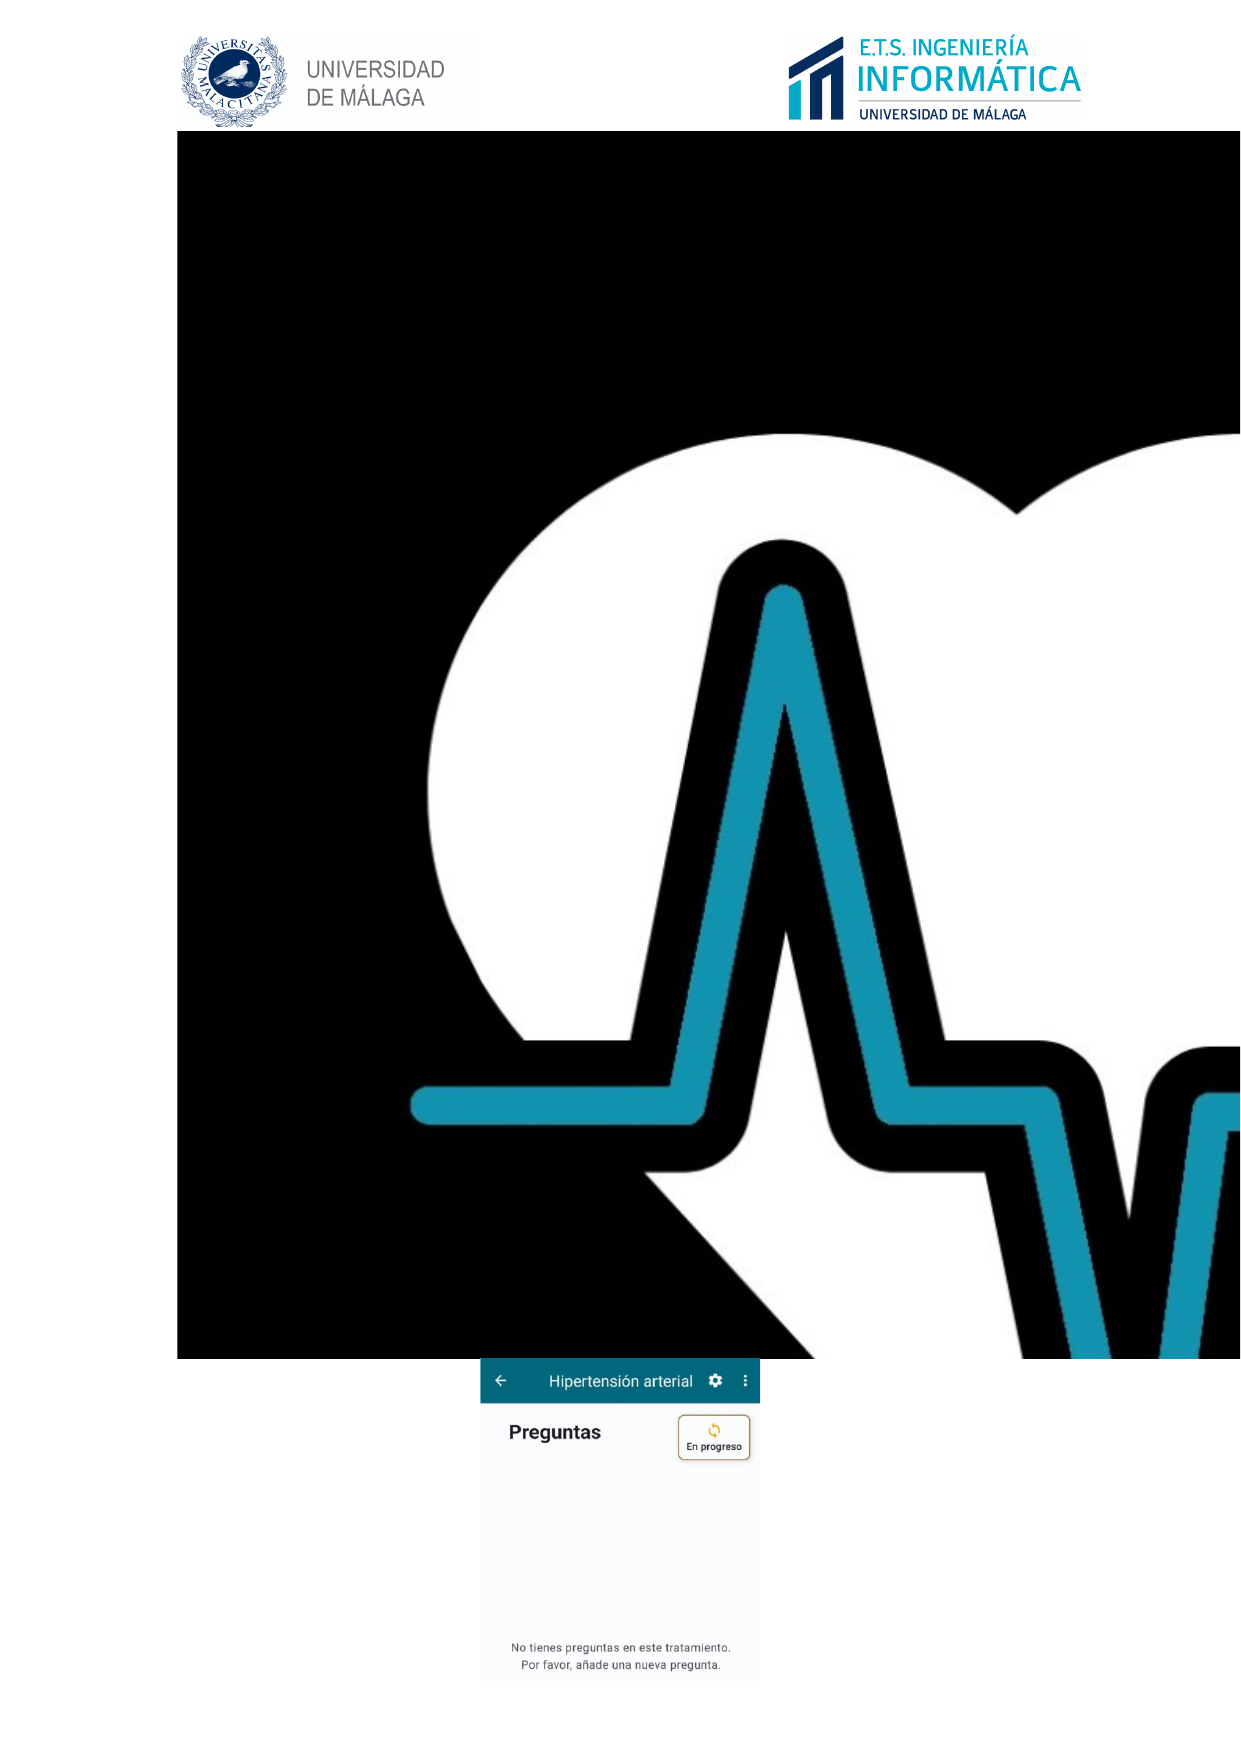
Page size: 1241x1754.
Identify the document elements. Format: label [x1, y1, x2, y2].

picture [786, 34, 1083, 122]
picture [180, 35, 477, 127]
picture [177, 131, 1241, 1681]
